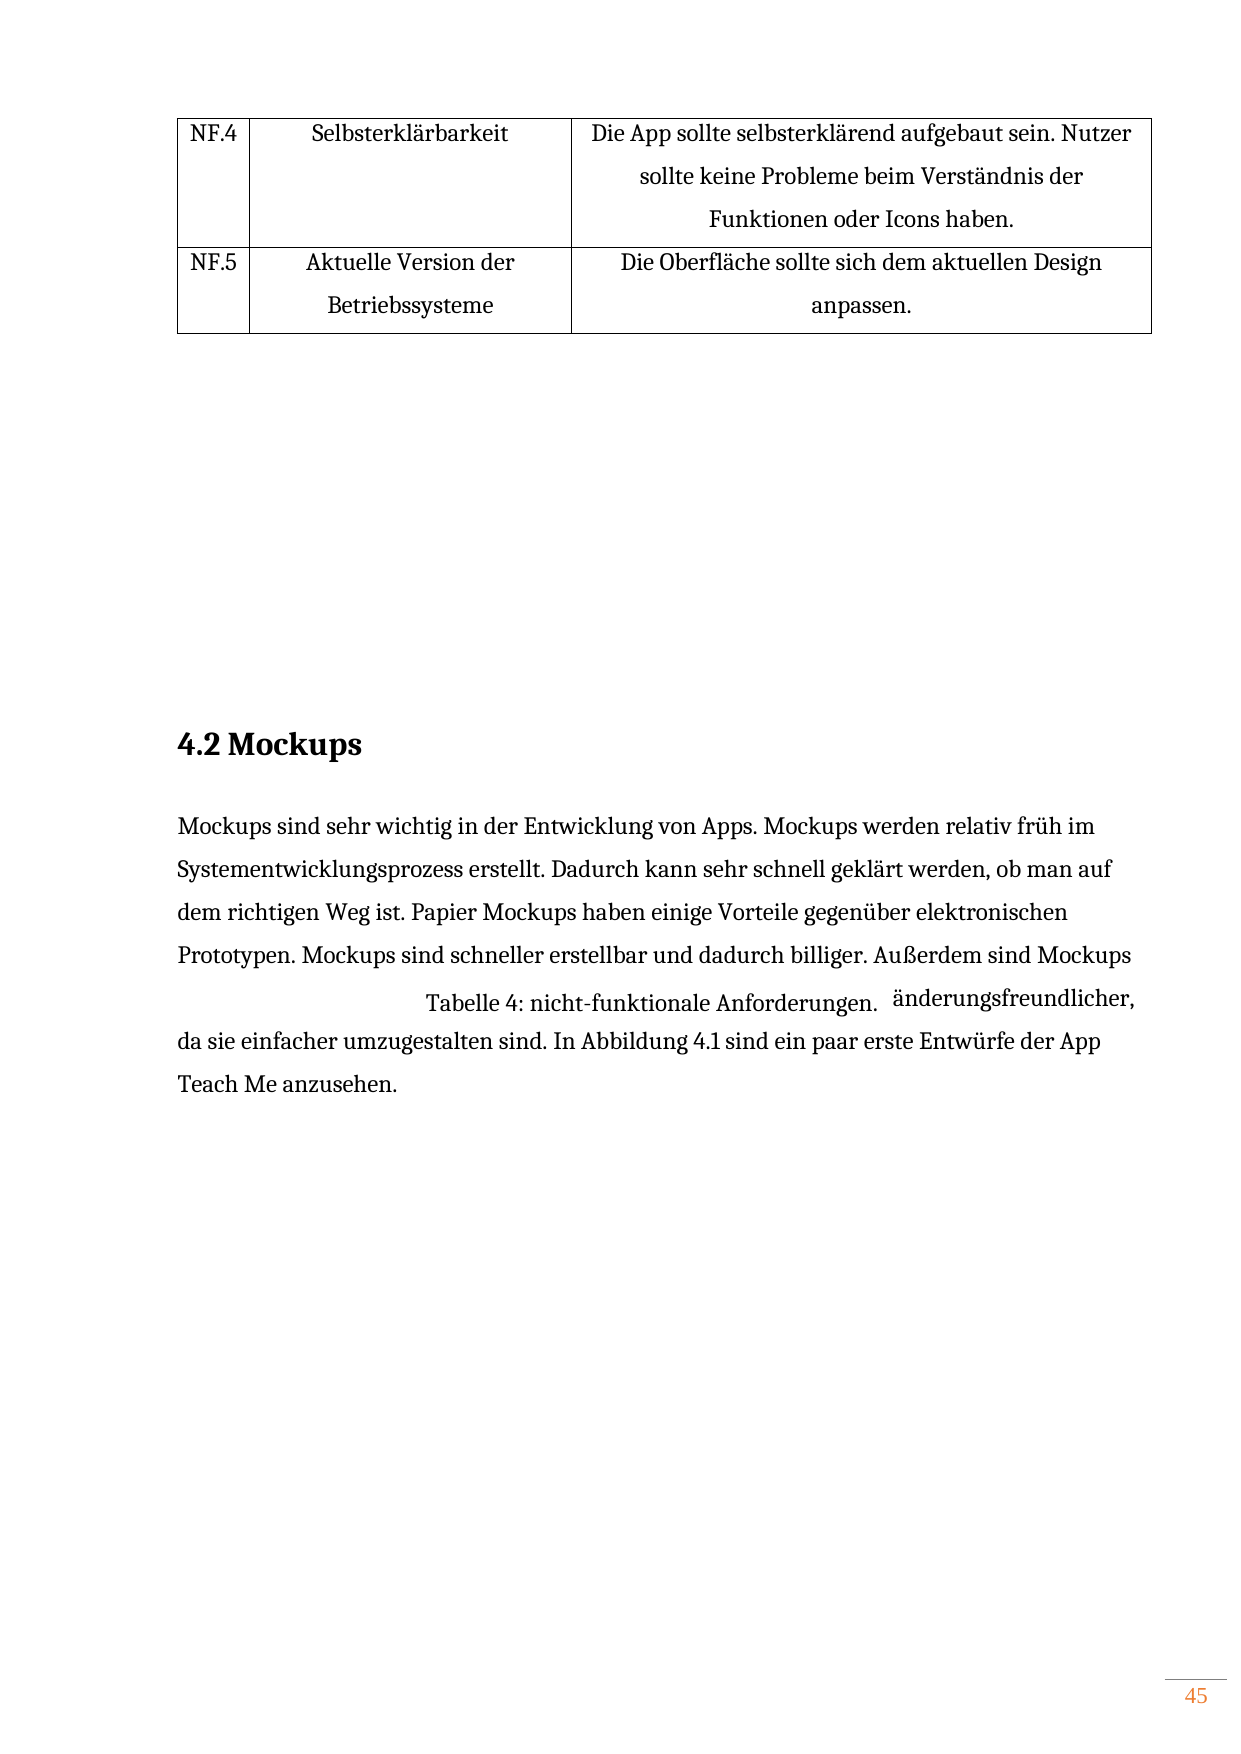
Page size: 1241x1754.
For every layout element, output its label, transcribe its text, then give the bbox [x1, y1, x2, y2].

table_cell NF.5 [178, 248, 249, 333]
subtitle 4.2 Mockups [177, 725, 1152, 763]
table_cell Die App sollte selbsterklärend aufgebaut sein. Nutzer sollte keine Probleme beim Verständnis der Funktionen oder Icons haben. [572, 119, 1151, 247]
table_cell Die Oberfläche sollte sich dem aktuellen Design anpassen. [572, 248, 1151, 333]
text Tabelle 4: nicht-funktionale Anforderungen. [426, 988, 878, 1017]
table_cell Selbsterklärbarkeit [250, 119, 571, 247]
table_cell Aktuelle Version der Betriebssysteme [250, 248, 571, 333]
text Mockups sind sehr wichtig in der Entwicklung von Apps. Mockups werden relativ früh im Systementwicklungsprozess erstellt. Dadurch kann sehr schnell geklärt werden, ob man auf dem richtigen Weg ist. Papier Mockups haben einige Vorteile gegenüber elektronischen Prototypen. Mockups sind schneller erstellbar und dadurch billiger. Außerdem sind Mockups änderungsfreundlicher, da sie einfacher umzugestalten sind. In Abbildung 4.1 sind ein paar erste Entwürfe der App Teach Me anzusehen. [177, 812, 1152, 1099]
table_cell NF.4 [178, 119, 249, 247]
